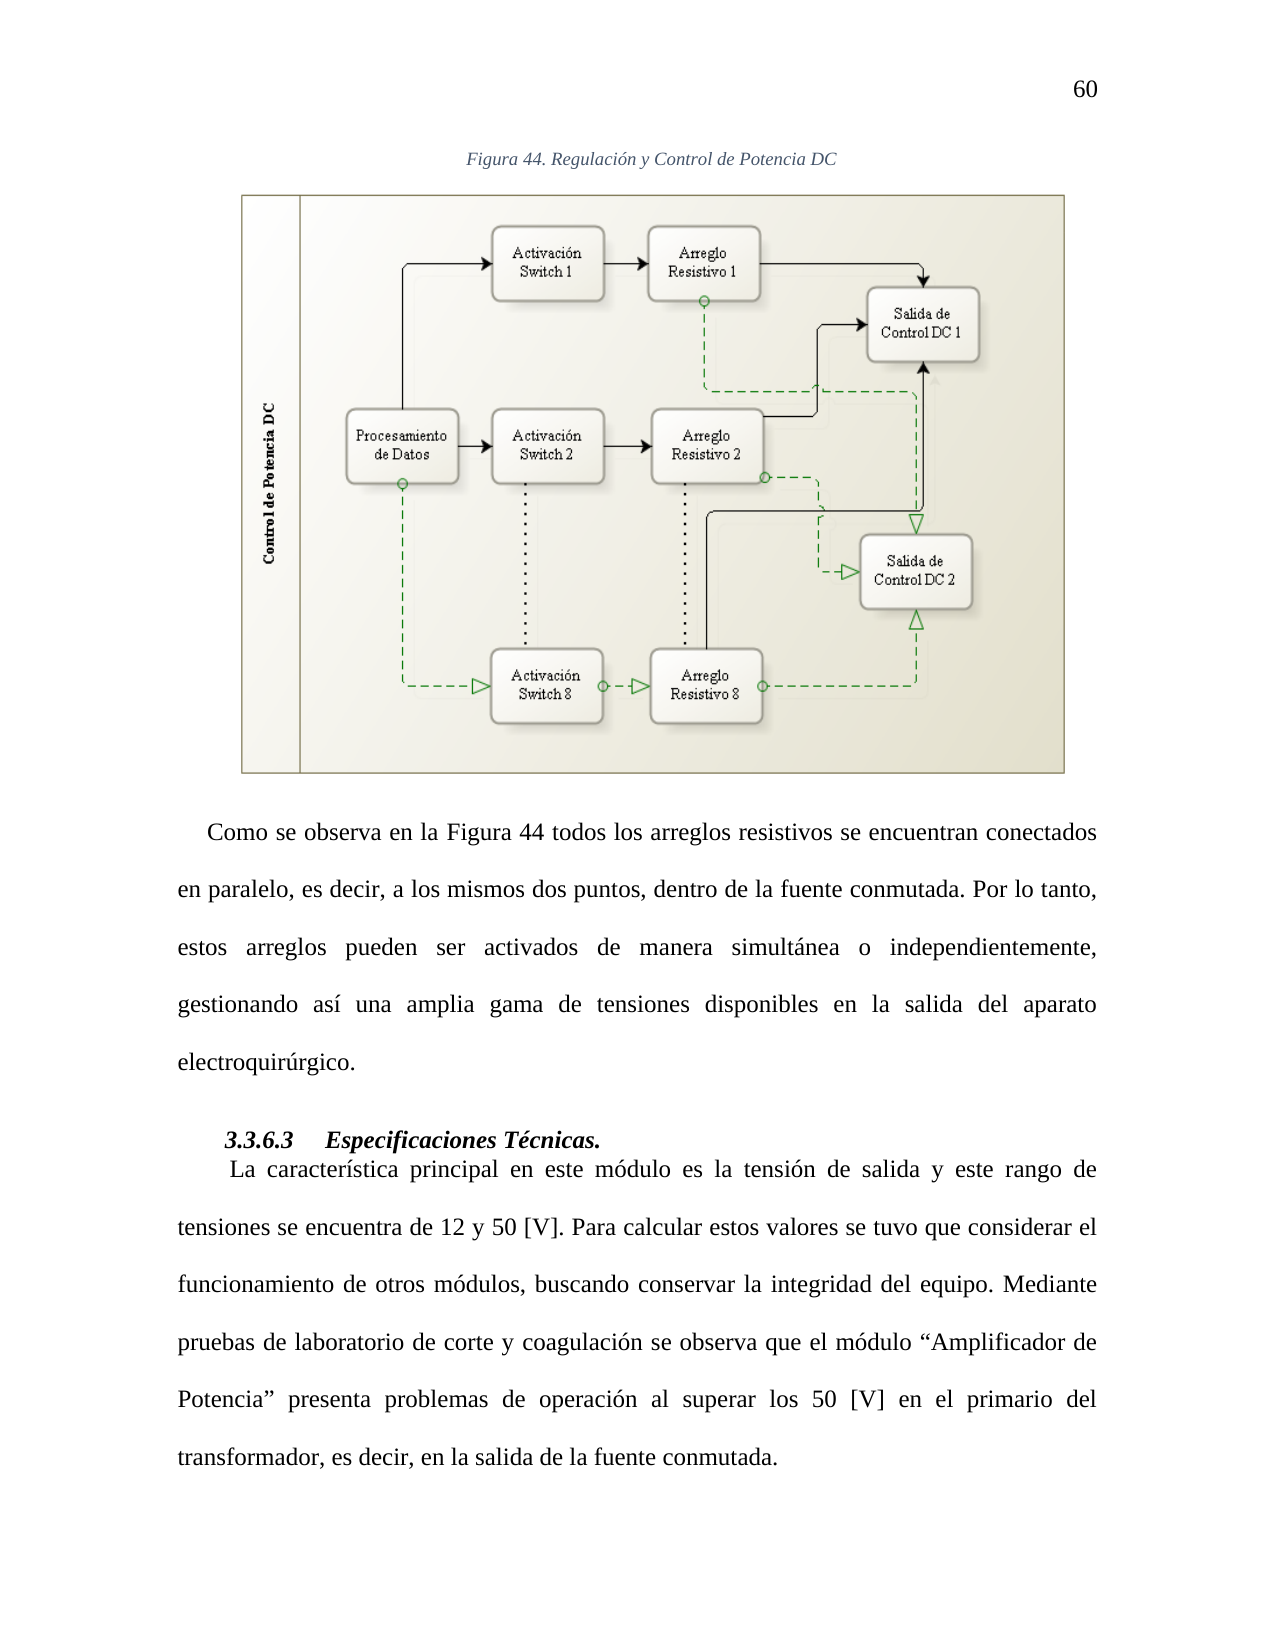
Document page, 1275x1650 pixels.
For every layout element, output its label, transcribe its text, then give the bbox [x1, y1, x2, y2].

text Figura 44. Regulación y Control de Potencia DC [177, 148, 1098, 169]
text Como se observa en la Figura 44 todos los arreglos resistivos se encuentran conectados en paralelo, es decir, a los mismos dos puntos, dentro de la fuente conmutada. Por lo tanto, estos arreglos pueden ser activados de manera simultánea o independientemente, gestionando así una amplia gama de tensiones disponibles en la salida del aparato electroquirúrgico. [177, 817, 1098, 1076]
subtitle Especificaciones Técnicas. [177, 1125, 1098, 1154]
picture [218, 190, 1087, 789]
text La característica principal en este módulo es la tensión de salida y este rango de tensiones se encuentra de 12 y 50 [V]. Para calcular estos valores se tuvo que considerar el funcionamiento de otros módulos, buscando conservar la integridad del equipo. Mediante pruebas de laboratorio de corte y coagulación se observa que el módulo “Amplificador de Potencia” presenta problemas de operación al superar los 50 [V] en el primario del transformador, es decir, en la salida de la fuente conmutada. [177, 1154, 1098, 1470]
